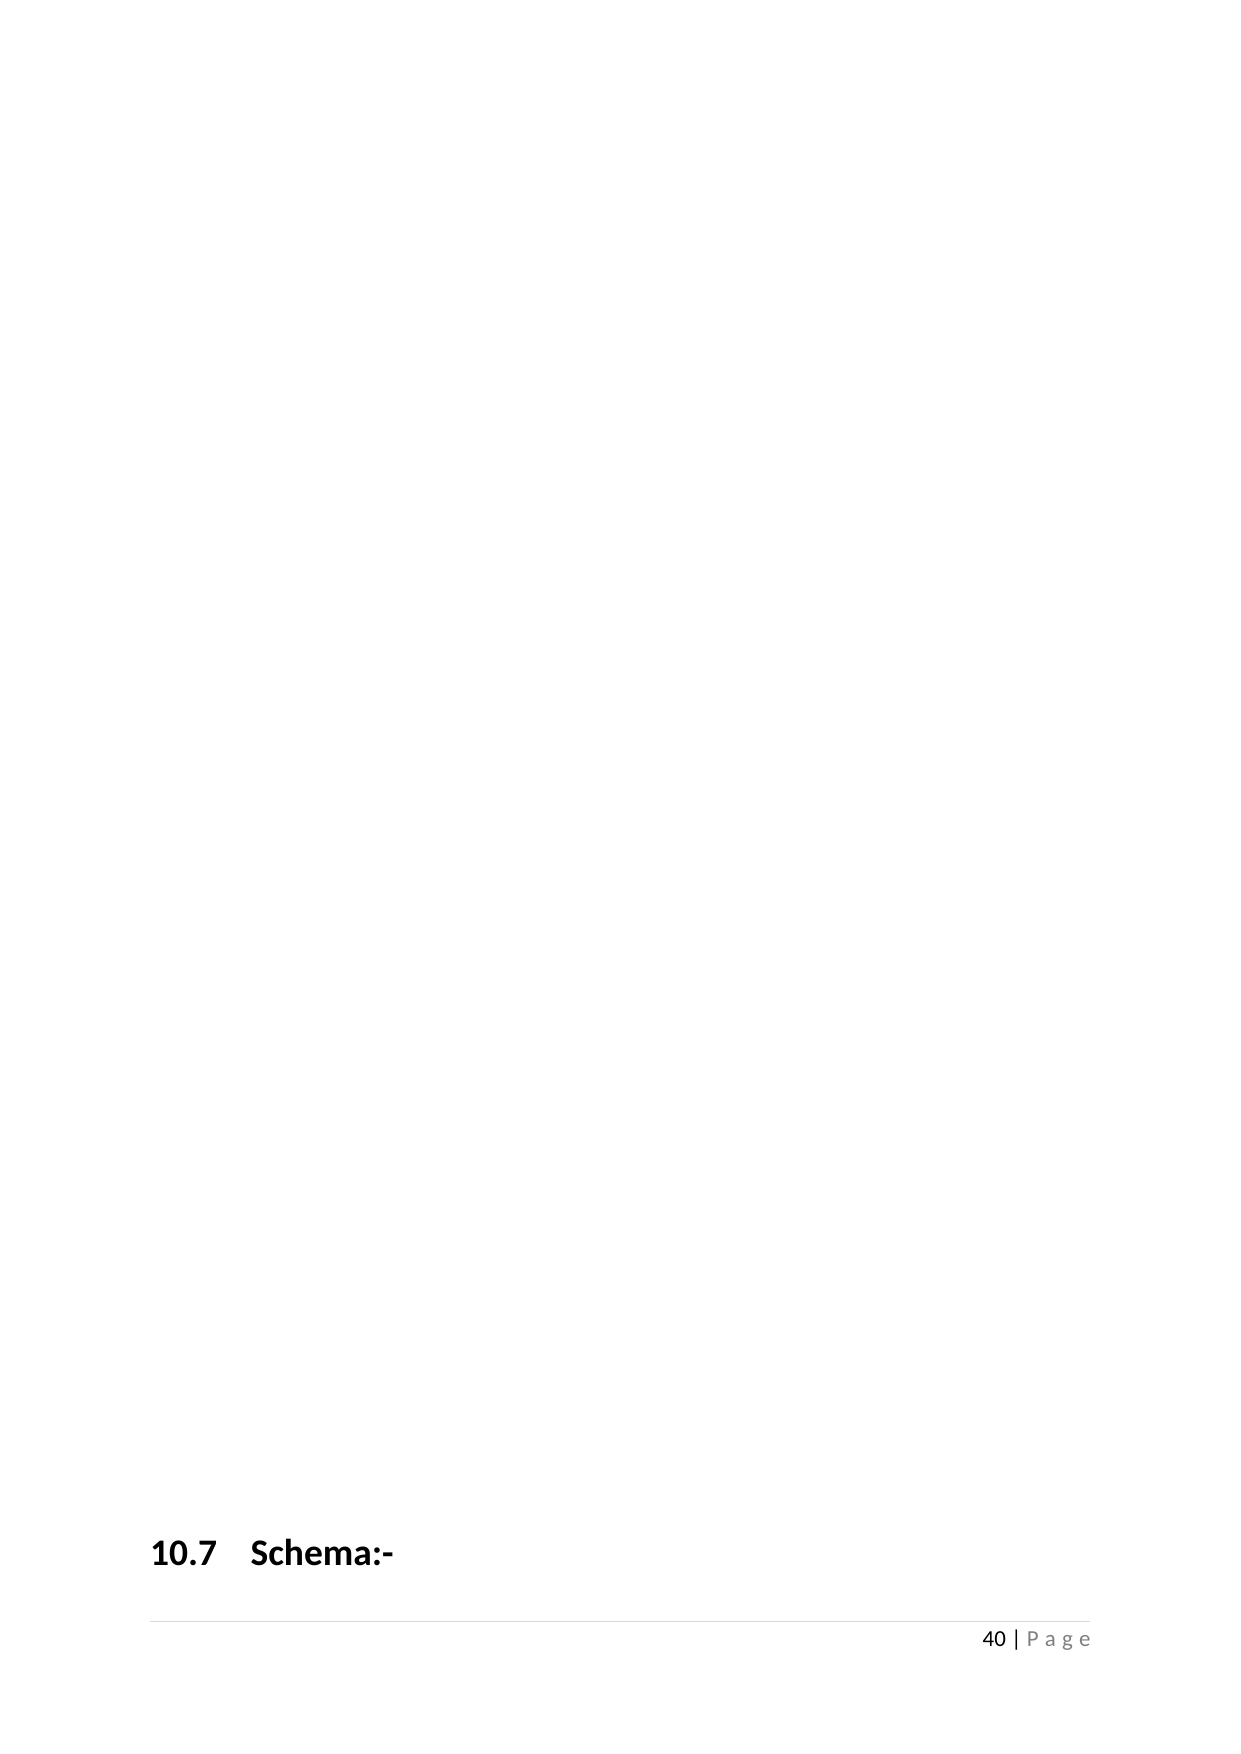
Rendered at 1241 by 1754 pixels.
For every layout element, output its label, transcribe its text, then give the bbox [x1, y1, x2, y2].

list Schema:- [150, 1528, 1090, 1574]
